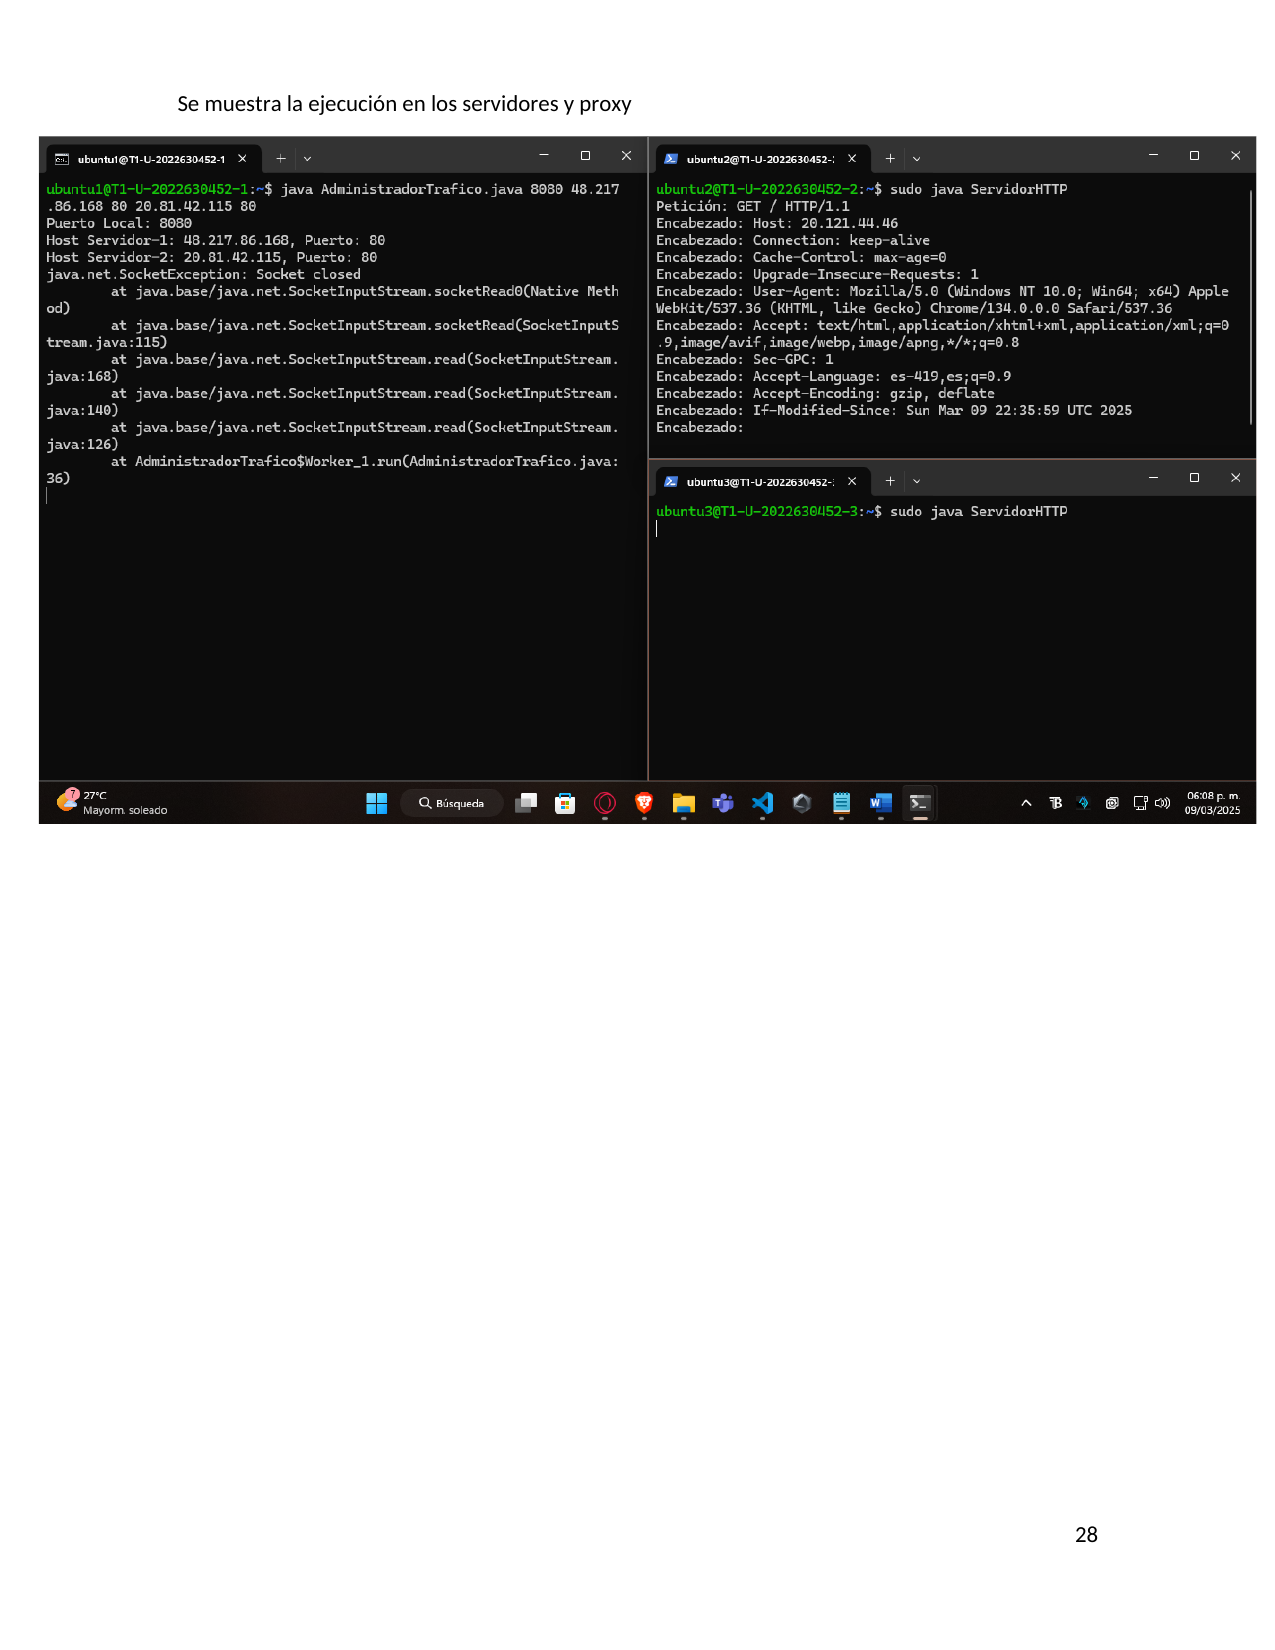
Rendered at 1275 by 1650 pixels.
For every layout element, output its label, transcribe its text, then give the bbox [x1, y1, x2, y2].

picture [38, 136, 1257, 824]
text Se muestra la ejecución en los servidores y proxy [177, 89, 1098, 117]
